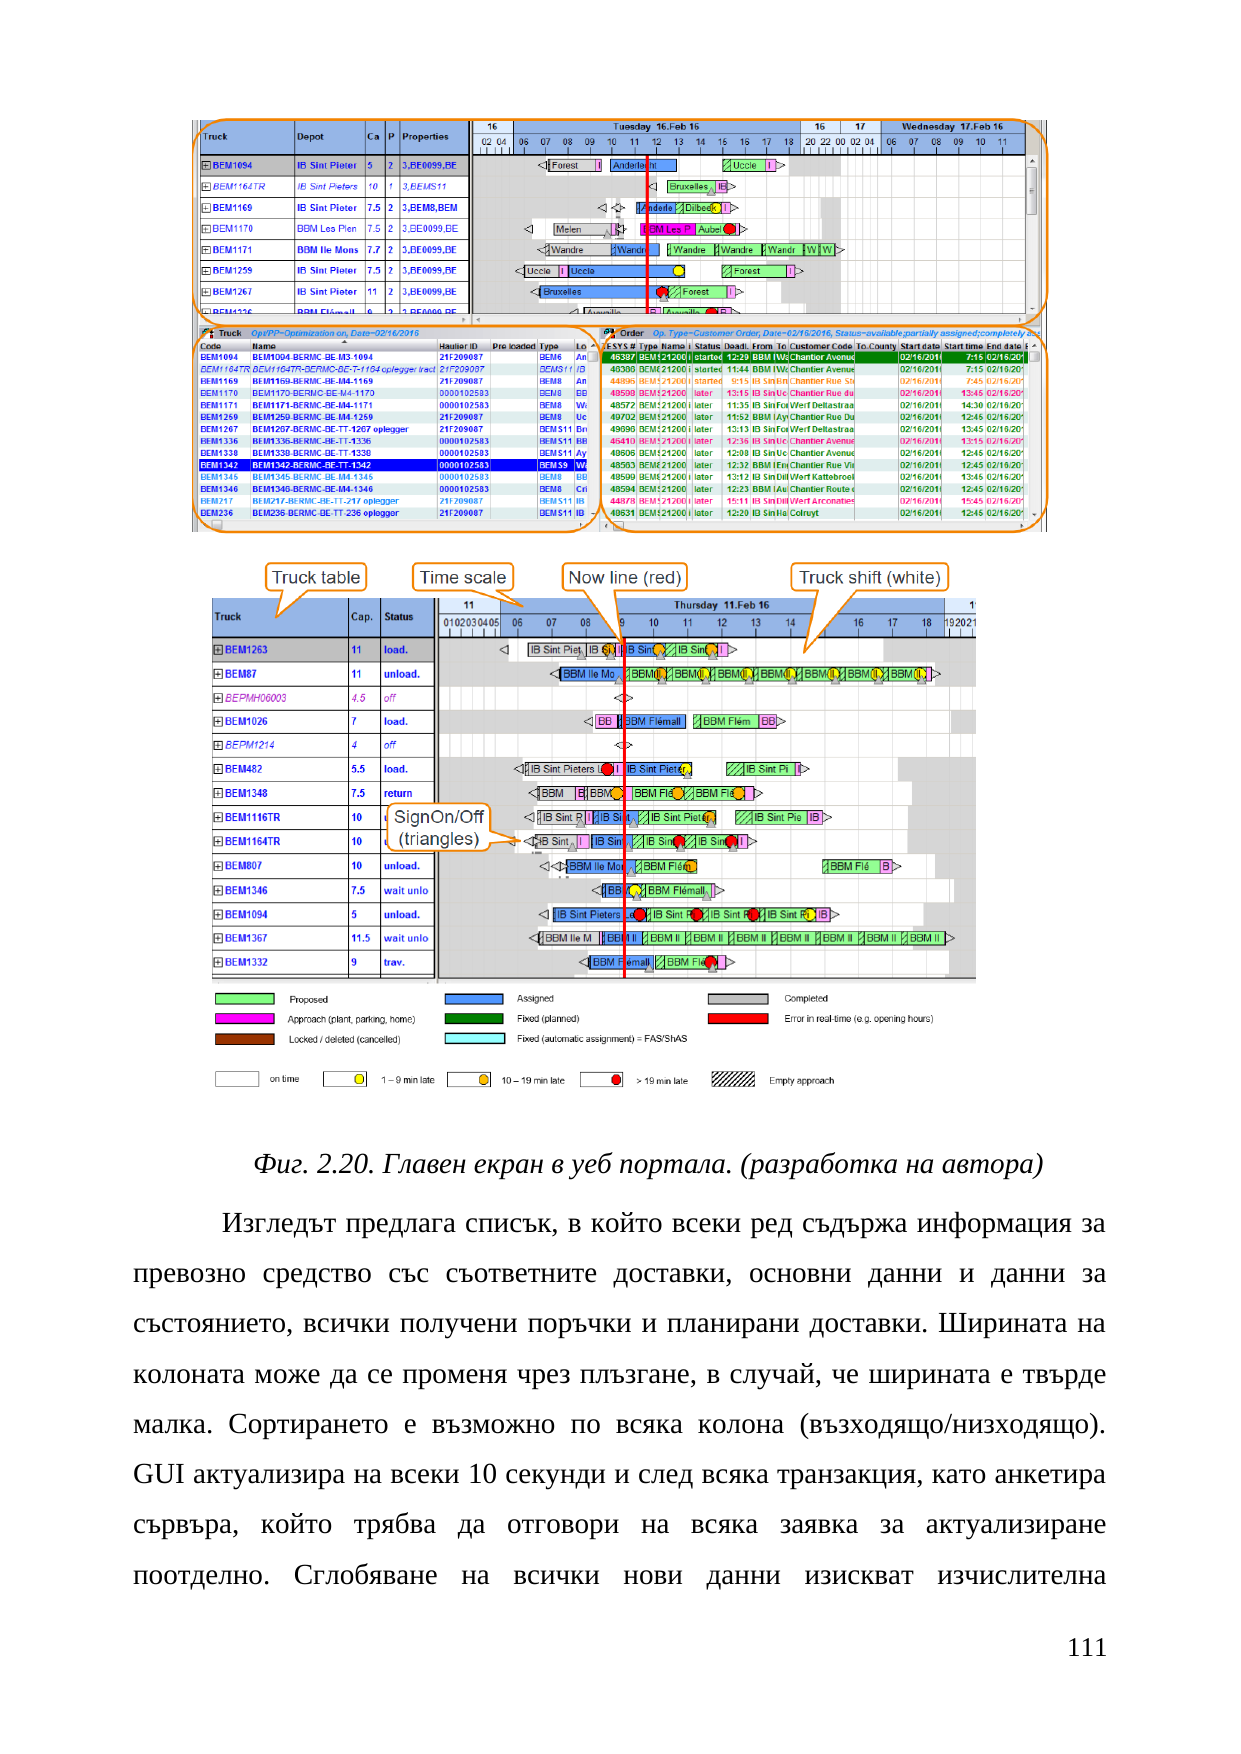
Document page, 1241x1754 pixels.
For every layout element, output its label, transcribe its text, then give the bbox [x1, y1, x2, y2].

picture [192, 118, 1051, 534]
picture [192, 550, 1052, 1105]
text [133, 1205, 1107, 1591]
title Фиг. 2.20. Главен екран в уеб портала. (разработка на автора) [133, 1146, 1107, 1180]
